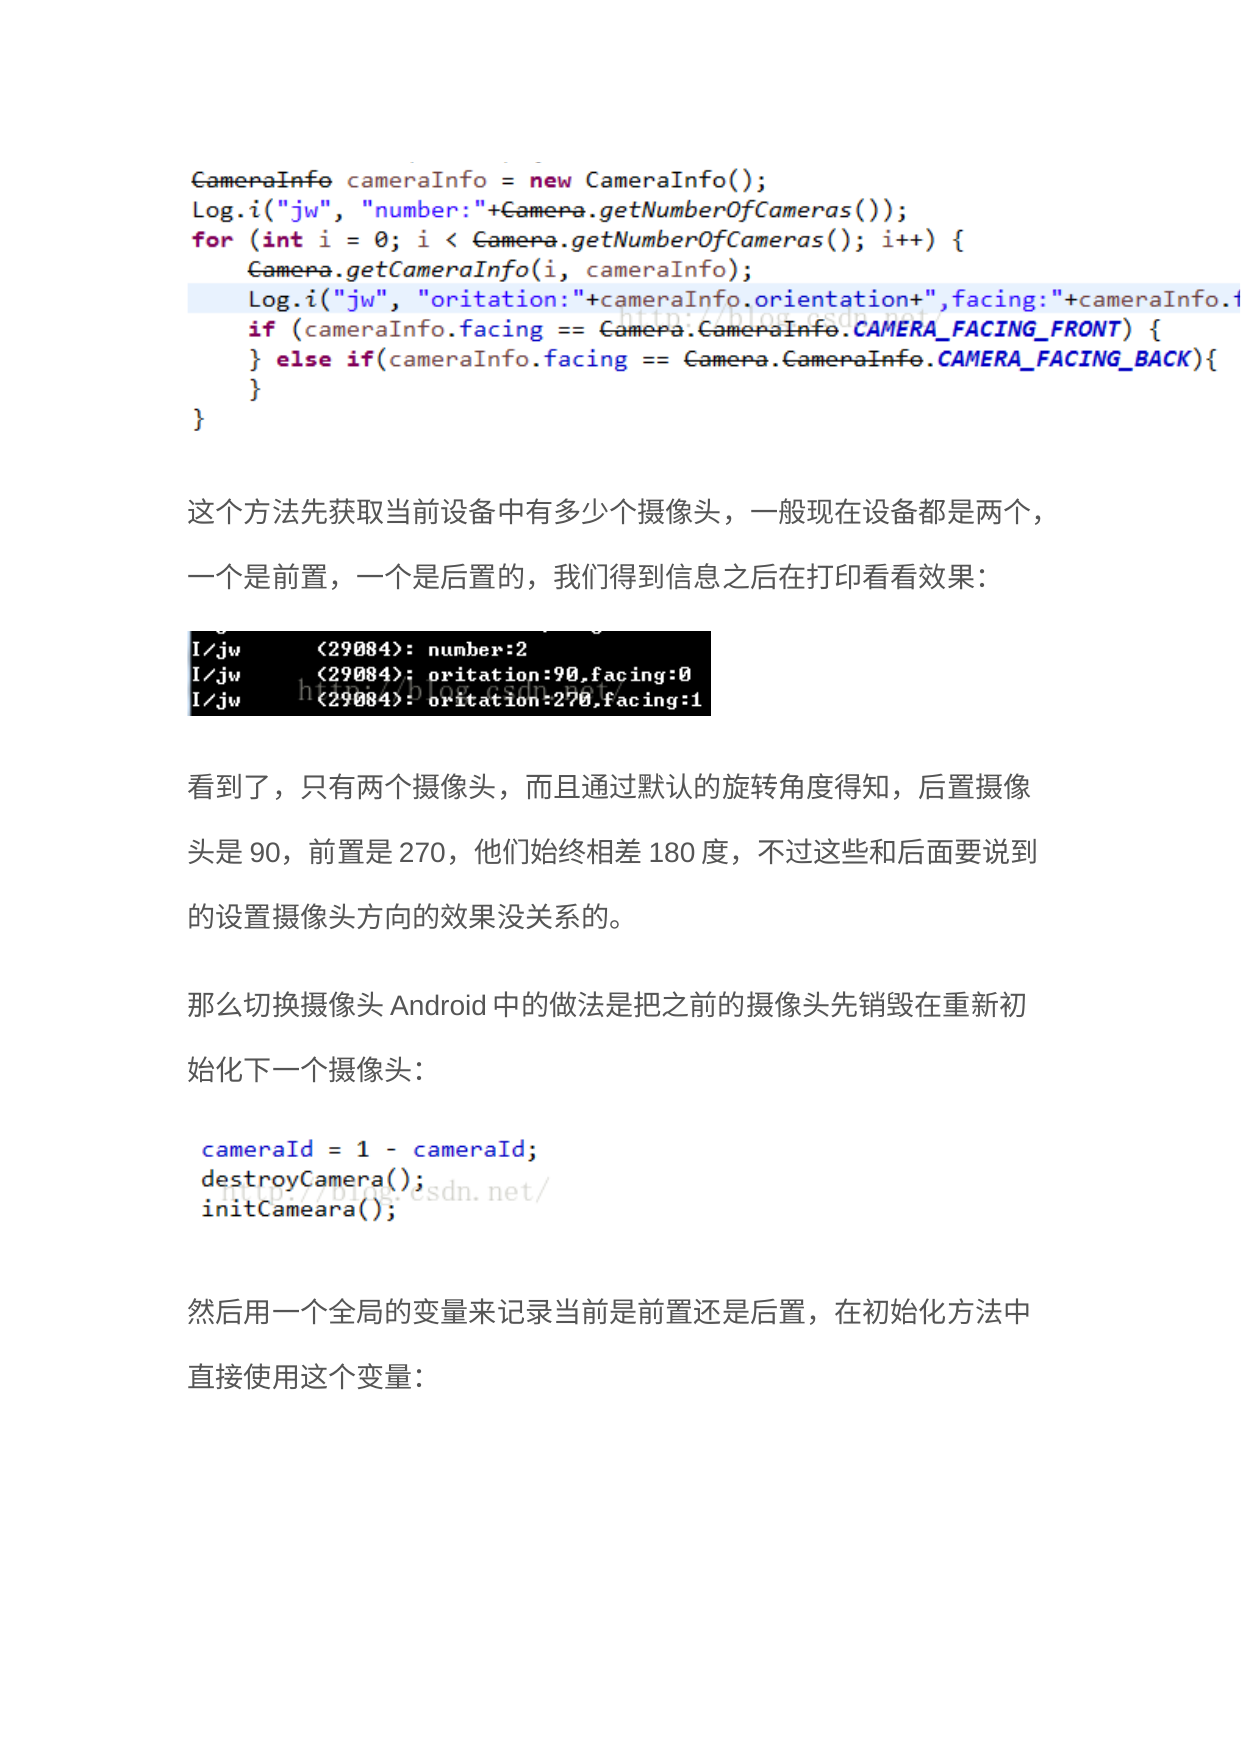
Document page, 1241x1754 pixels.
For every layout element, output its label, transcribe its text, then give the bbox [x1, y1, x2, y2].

picture [187, 631, 711, 716]
text 那么切换摄像头Android中的做法是把之前的摄像头先销毁在重新初始化下一个摄像头： [187, 971, 1053, 1101]
text 这个方法先获取当前设备中有多少个摄像头，一般现在设备都是两个，一个是前置，一个是后置的，我们得到信息之后在打印看看效果： [187, 478, 1053, 608]
picture [187, 1124, 557, 1226]
picture [187, 162, 1241, 442]
text 然后用一个全局的变量来记录当前是前置还是后置，在初始化方法中直接使用这个变量： [187, 1278, 1053, 1408]
text 看到了，只有两个摄像头，而且通过默认的旋转角度得知，后置摄像头是90，前置是270，他们始终相差180度，不过这些和后面要说到的设置摄像头方向的效果没关系的。 [187, 752, 1053, 947]
